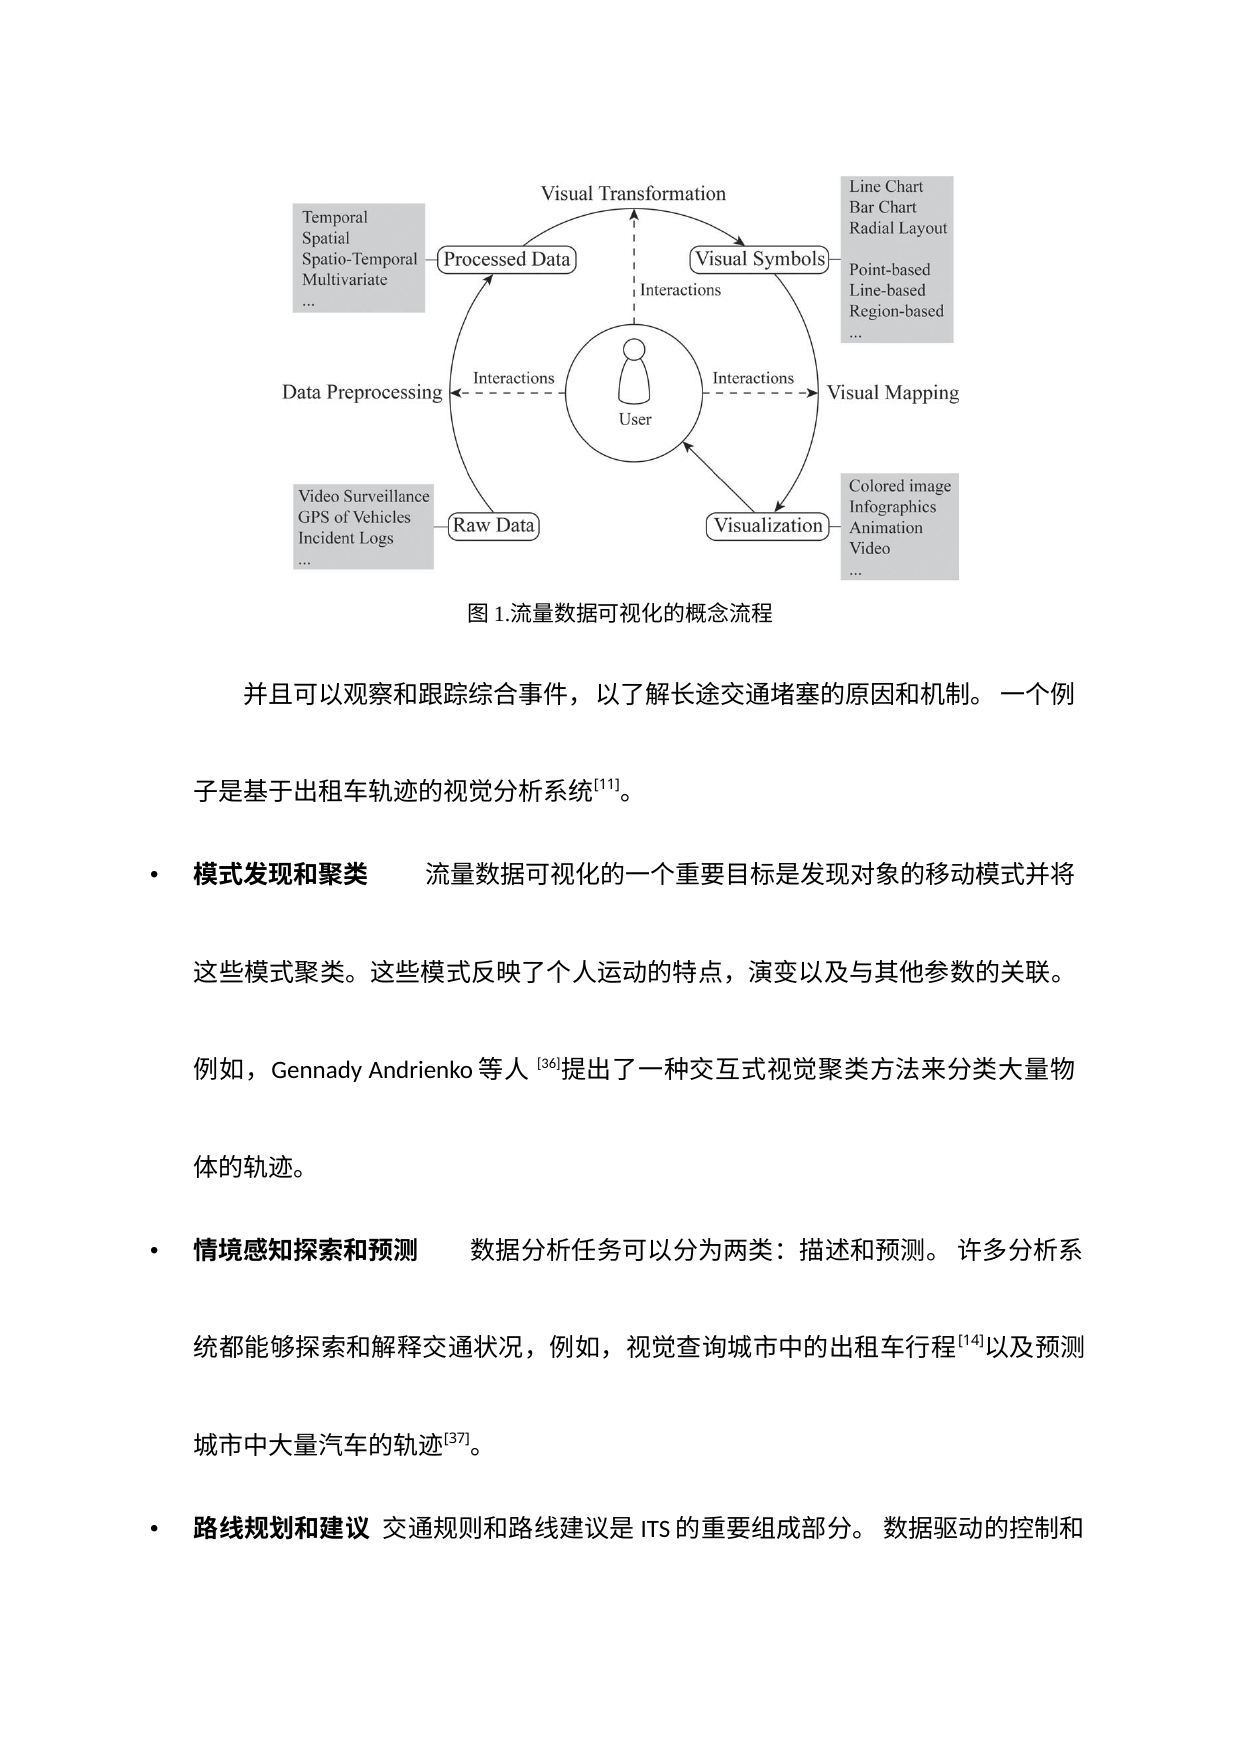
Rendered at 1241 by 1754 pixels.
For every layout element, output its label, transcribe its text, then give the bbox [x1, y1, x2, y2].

list 模式发现和聚类 流量数据可视化的一个重要目标是发现对象的移动模式并将这些模式聚类。这些模式反映了个人运动的特点，演变以及与其他参数的关联。 例如，Gennady Andrienko等人 [36]提出了一种交互式视觉聚类方法来分类大量物体的轨迹。 [150, 840, 1077, 1198]
list 并且可以观察和跟踪综合事件，以了解长途交通堵塞的原因和机制。 一个例子是基于出租车轨迹的视觉分析系统[11]。 [194, 660, 1077, 822]
list 情境感知探索和预测 数据分析任务可以分为两类：描述和预测。 许多分析系统都能够探索和解释交通状况，例如，视觉查询城市中的出租车行程[14]以及预测城市中大量汽车的轨迹[37]。 [150, 1216, 1086, 1476]
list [150, 1494, 1086, 1559]
picture [281, 175, 959, 581]
